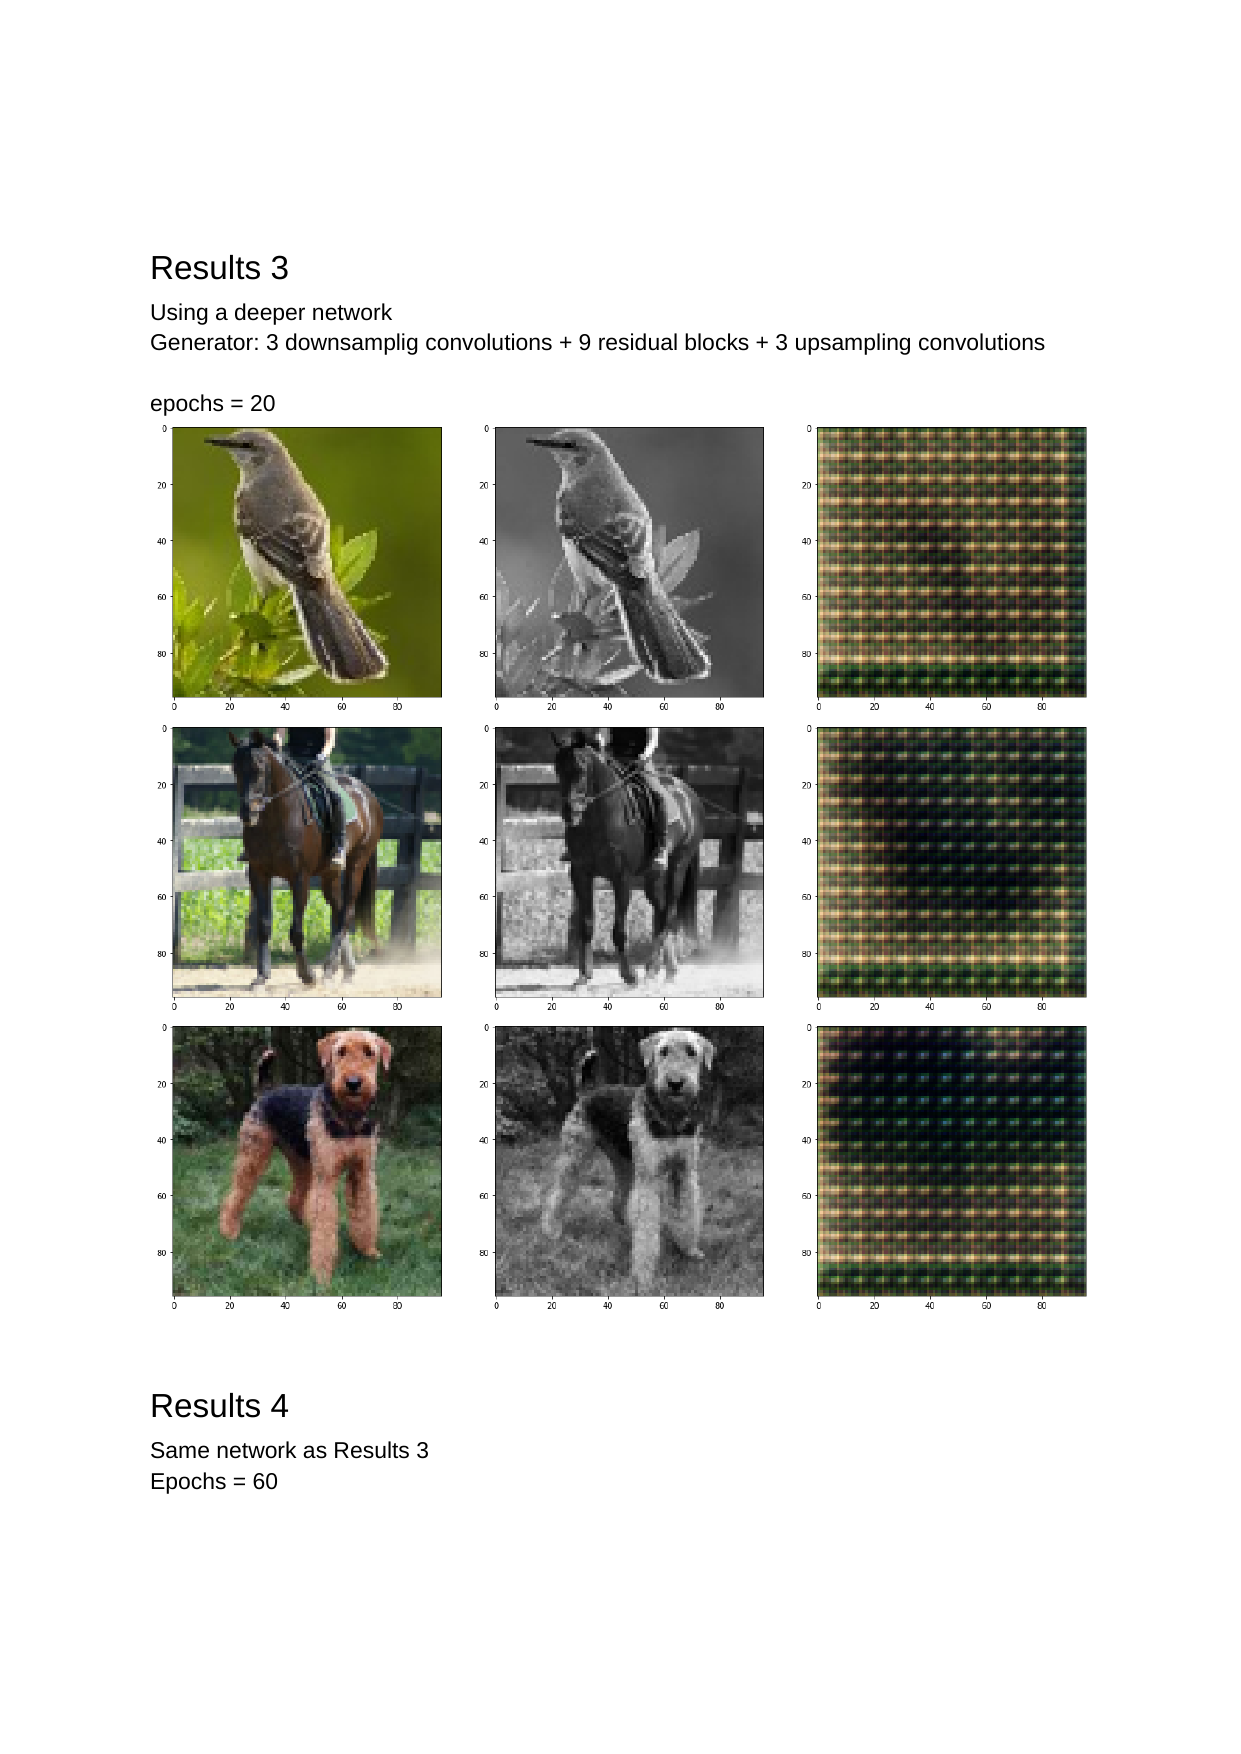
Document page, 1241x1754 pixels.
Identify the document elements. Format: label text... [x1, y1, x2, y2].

text epochs = 20 [150, 389, 1090, 416]
text Using a deeper network [150, 299, 1090, 325]
subtitle Results 4 [150, 1386, 1090, 1425]
picture [150, 1019, 1091, 1315]
picture [150, 719, 1091, 1016]
picture [150, 419, 1091, 716]
subtitle Results 3 [150, 248, 1090, 286]
text Generator: 3 downsamplig convolutions + 9 residual blocks + 3 upsampling convolutions [150, 329, 1090, 355]
text Epochs = 60 [150, 1468, 1090, 1494]
text Same network as Results 3 [150, 1437, 1090, 1464]
